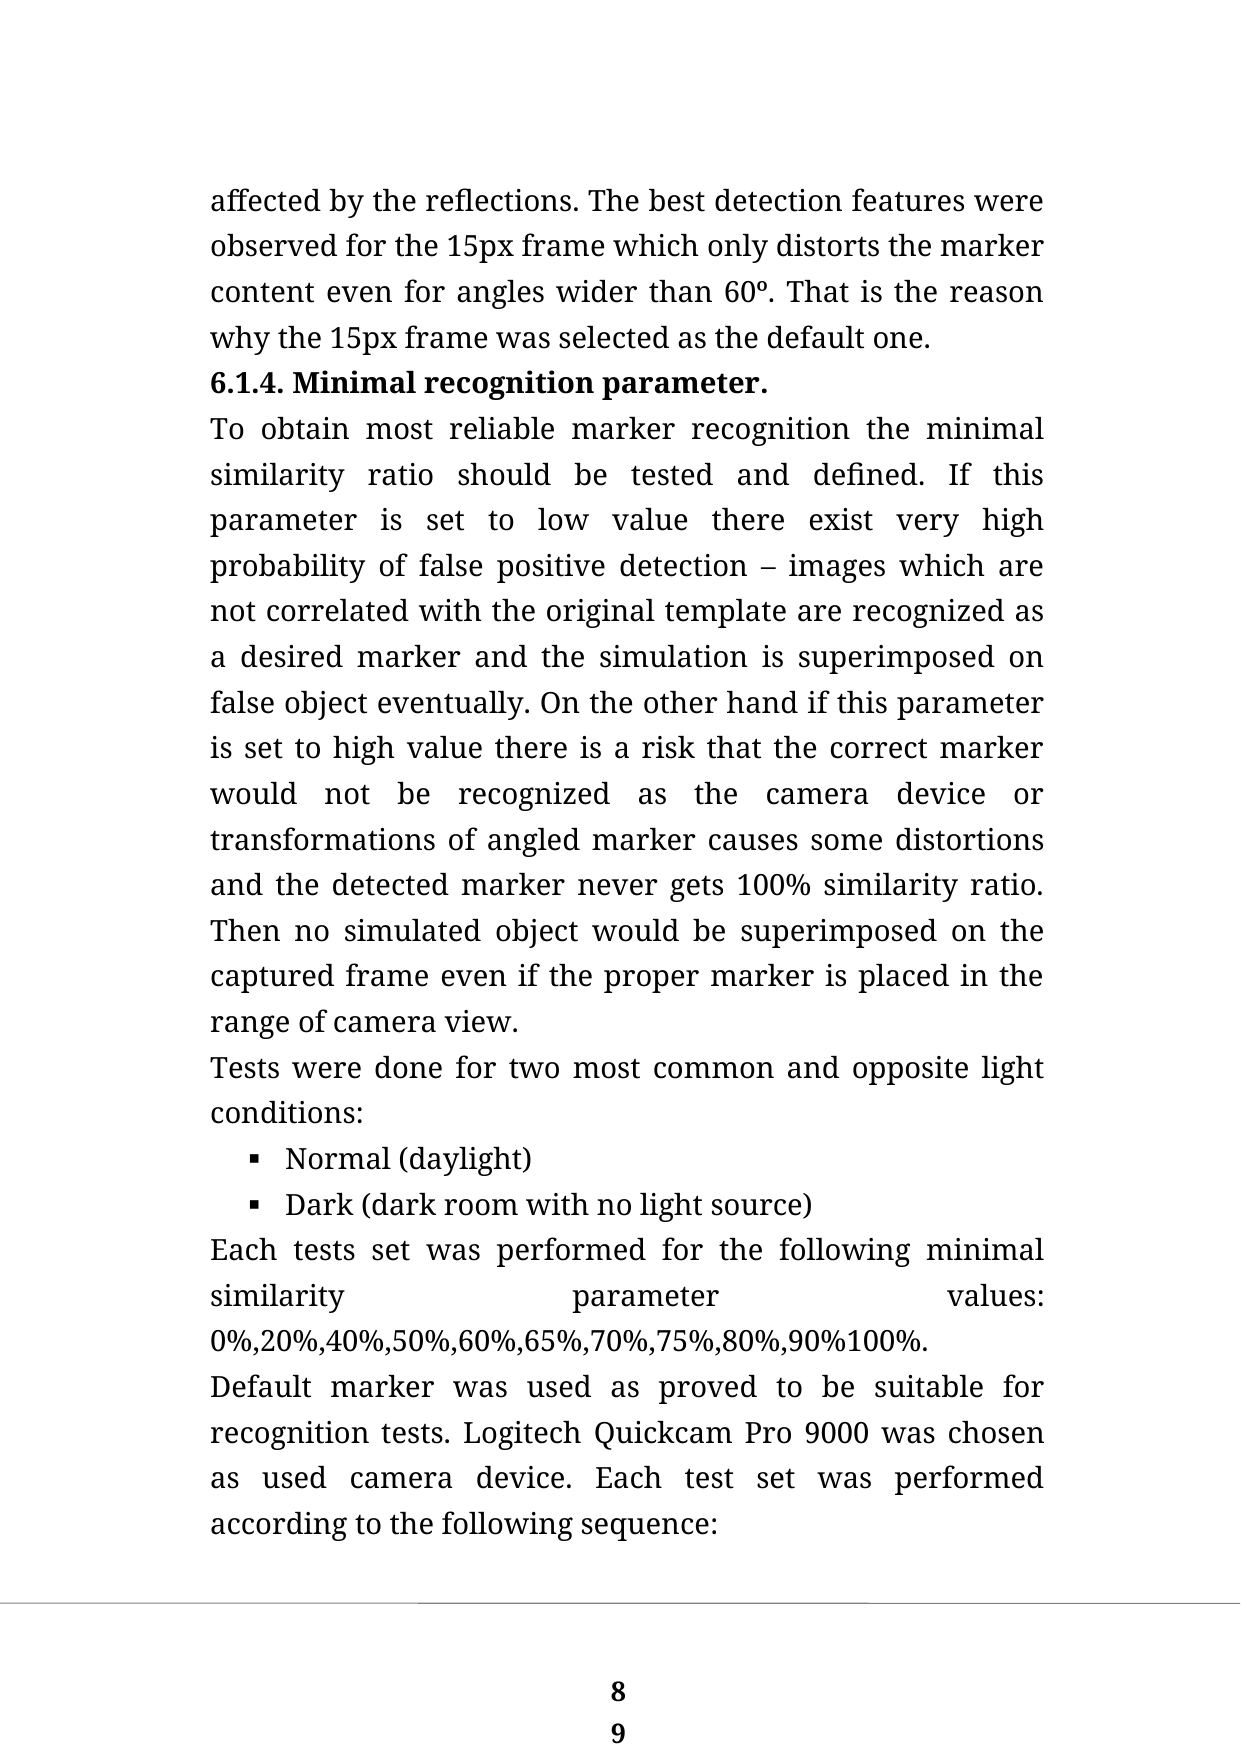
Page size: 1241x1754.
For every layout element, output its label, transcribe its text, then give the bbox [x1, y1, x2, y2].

list 6.1.4. Minimal recognition parameter. [210, 362, 1045, 402]
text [210, 180, 1045, 357]
text Default marker was used as proved to be suitable for recognition tests. Logitech Quickcam Pro 9000 was chosen as used camera device. Each test set was performed according to the following sequence: [210, 1366, 1045, 1543]
list Normal (daylight) [247, 1138, 1045, 1178]
text Tests were done for two most common and opposite light conditions: [210, 1047, 1045, 1132]
text To obtain most reliable marker recognition the minimal similarity ratio should be tested and defined. If this parameter is set to low value there exist very high probability of false positive detection – images which are not correlated with the original template are recognized as a desired marker and the simulation is superimposed on false object eventually. On the other hand if this parameter is set to high value there is a risk that the correct marker would not be recognized as the camera device or transformations of angled marker causes some distortions and the detected marker never gets 100% similarity ratio. Then no simulated object would be superimposed on the captured frame even if the proper marker is placed in the range of camera view. [210, 408, 1045, 1041]
list Dark (dark room with no light source) [247, 1184, 1045, 1223]
text Each tests set was performed for the following minimal similarity parameter values: 0%,20%,40%,50%,60%,65%,70%,75%,80%,90%100%. [210, 1229, 1045, 1360]
